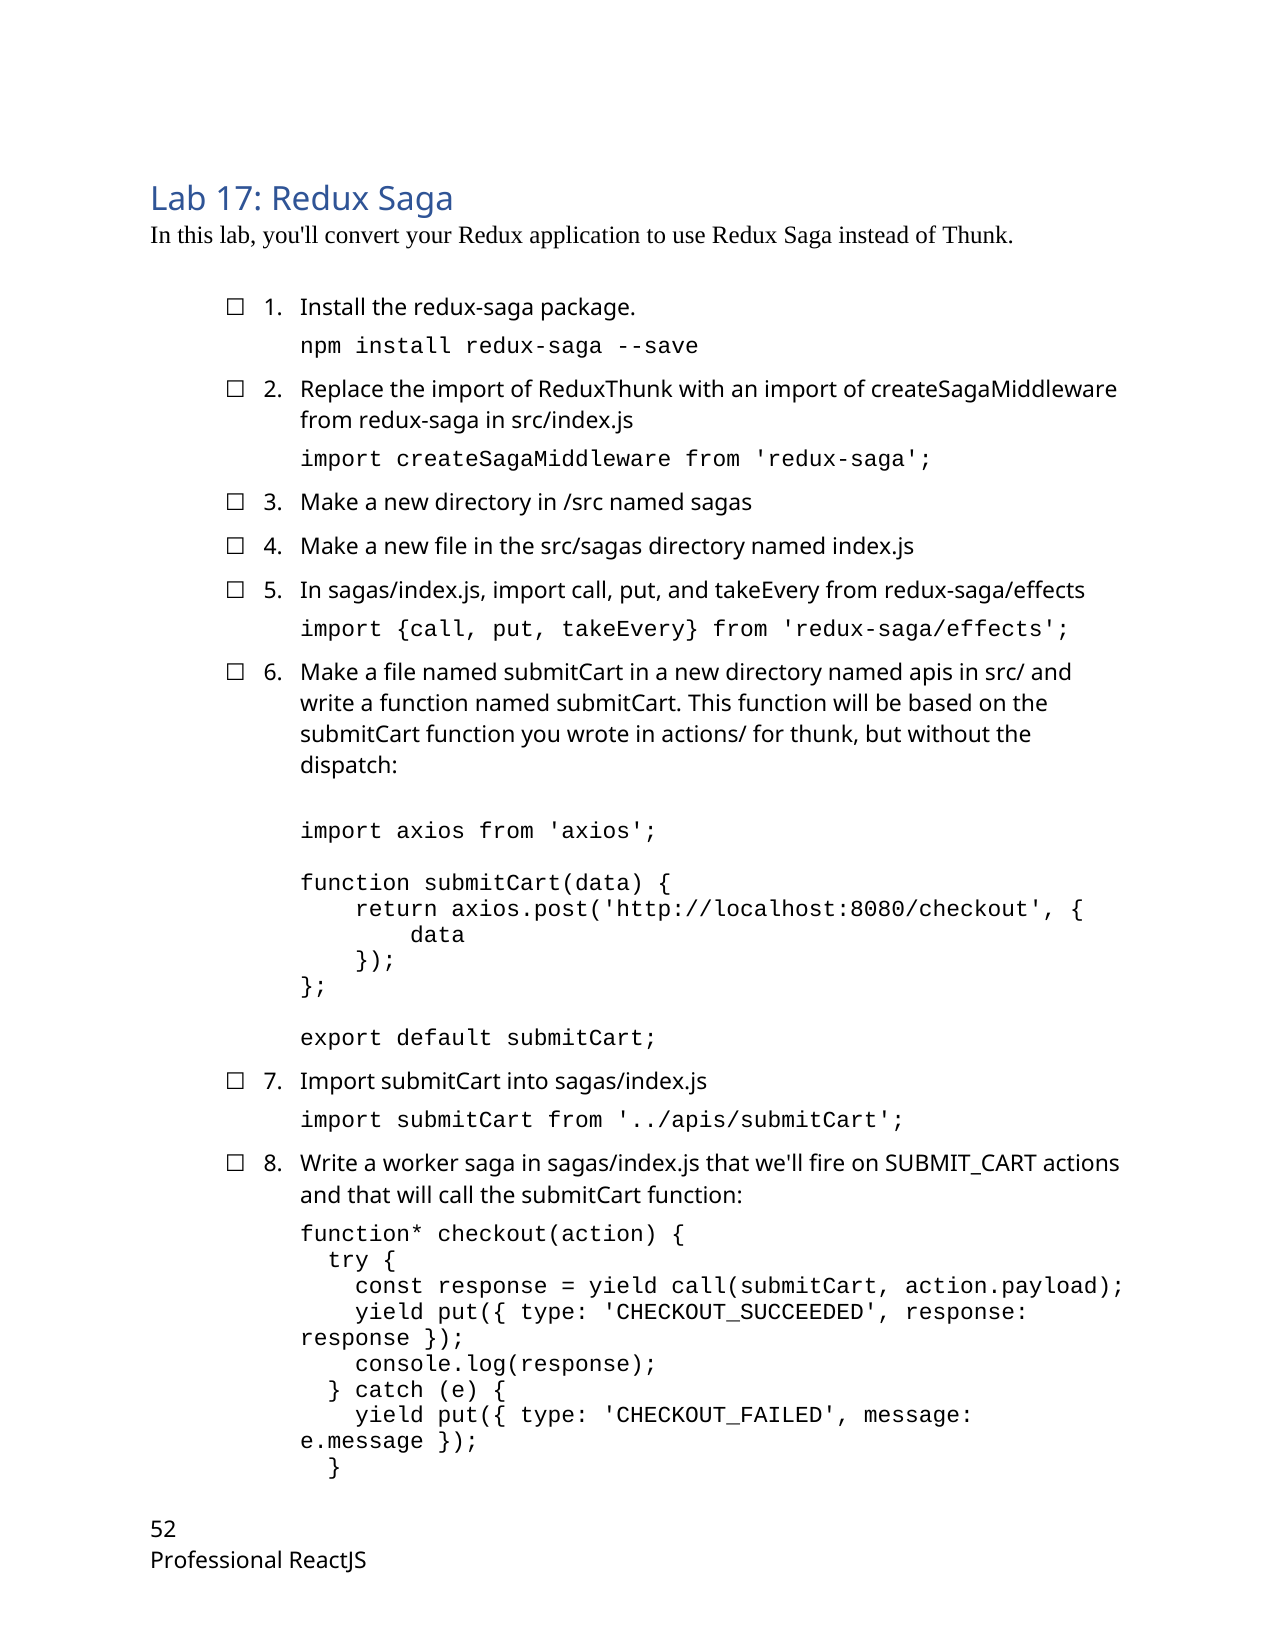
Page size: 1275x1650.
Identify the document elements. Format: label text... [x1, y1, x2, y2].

text Make a file named submitCart in a new directory named apis in src/ and write a function named submitCart. This function will be based on the submitCart function you wrote in actions/ for thunk, but without the dispatch: [225, 656, 1125, 781]
text const response = yield call(submitCart, action.payload); [300, 1274, 1125, 1300]
text Make a new directory in /src named sagas [225, 486, 1125, 517]
text function submitCart(data) { [300, 871, 1125, 897]
text } catch (e) { [300, 1378, 1125, 1404]
text Make a new file in the src/sagas directory named index.js [225, 530, 1125, 561]
text export default submitCart; [300, 1027, 1125, 1053]
text import submitCart from '../apis/submitCart'; [300, 1109, 1125, 1135]
list Install the redux-saga package. [225, 290, 1125, 322]
text Import submitCart into sagas/index.js [225, 1065, 1125, 1096]
text data [300, 923, 1125, 949]
text return axios.post('http://localhost:8080/checkout', { [300, 897, 1125, 923]
text try { [300, 1248, 1125, 1274]
text Replace the import of ReduxThunk with an import of createSagaMiddleware from redux-saga in src/index.js [225, 373, 1125, 435]
text yield put({ type: 'CHECKOUT_FAILED', message: e.message }); [300, 1404, 1125, 1456]
text npm install redux-saga --save [300, 334, 1125, 360]
text }); [300, 949, 1125, 975]
text yield put({ type: 'CHECKOUT_SUCCEEDED', response: response }); [300, 1300, 1125, 1352]
text import createSagaMiddleware from 'redux-saga'; [300, 448, 1125, 473]
text console.log(response); [300, 1352, 1125, 1378]
text import axios from 'axios'; [300, 819, 1125, 845]
text Write a worker saga in sagas/index.js that we'll fire on SUBMIT_CART actions and that will call the submitCart function: [225, 1147, 1125, 1210]
text In sagas/index.js, import call, put, and takeEvery from redux-saga/effects [225, 573, 1125, 605]
text }; [300, 975, 1125, 1001]
text In this lab, you'll convert your Redux application to use Redux Saga instead of Thunk. [150, 220, 1125, 249]
text function* checkout(action) { [300, 1222, 1125, 1248]
subtitle Lab 17: Redux Saga [150, 175, 1125, 220]
text } [300, 1456, 1125, 1482]
text import {call, put, takeEvery} from 'redux-saga/effects'; [300, 617, 1125, 643]
